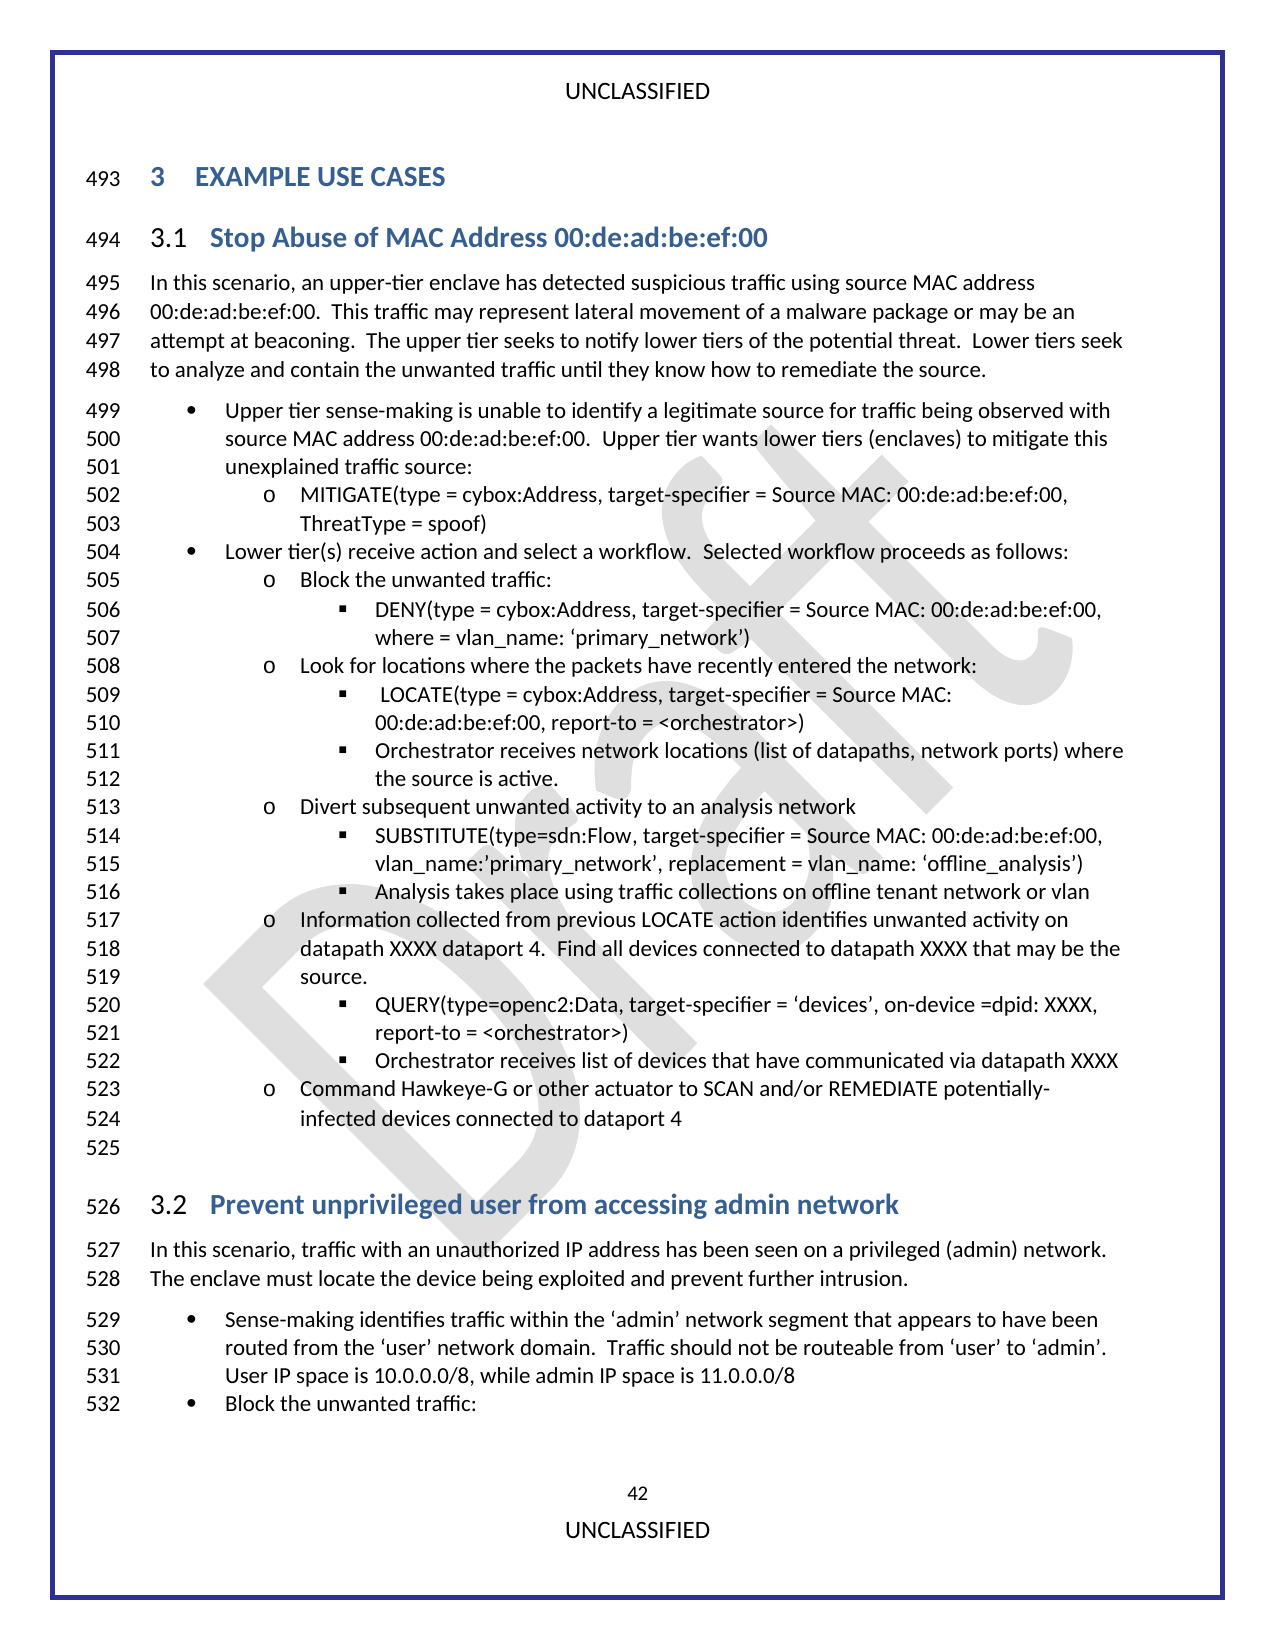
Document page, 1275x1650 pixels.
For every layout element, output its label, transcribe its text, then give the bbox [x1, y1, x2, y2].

list Sense-making identifies traffic within the ‘admin’ network segment that appears to have been routed from the ‘user’ network domain. Traffic should not be routeable from ‘user’ to ‘admin’. User IP space is 10.0.0.0/8, while admin IP space is 11.0.0.0/8 [187, 1305, 1125, 1389]
list DENY(type = cybox:Address, target-specifier = Source MAC: 00:de:ad:be:ef:00, where = vlan_name: ‘primary_network’) [337, 595, 1125, 651]
list Upper tier sense-making is unable to identify a legitimate source for traffic being observed with source MAC address 00:de:ad:be:ef:00. Upper tier wants lower tiers (enclaves) to mitigate this unexplained traffic source: [187, 396, 1125, 480]
text In this scenario, traffic with an unauthorized IP address has been seen on a privileged (admin) network. The enclave must locate the device being exploited and prevent further intrusion. [150, 1234, 1125, 1292]
list Divert subsequent unwanted activity to an analysis network [262, 792, 1125, 821]
list SUBSTITUTE(type=sdn:Flow, target-specifier = Source MAC: 00:de:ad:be:ef:00, vlan_name:’primary_network’, replacement = vlan_name: ‘offline_analysis’) [337, 821, 1125, 877]
subtitle Prevent unprivileged user from accessing admin network [150, 1186, 1125, 1221]
subtitle Example Use Cases [150, 158, 1125, 194]
subtitle Stop Abuse of MAC Address 00:de:ad:be:ef:00 [150, 219, 1125, 254]
list MITIGATE(type = cybox:Address, target-specifier = Source MAC: 00:de:ad:be:ef:00, ThreatType = spoof) [262, 480, 1125, 537]
list QUERY(type=openc2:Data, target-specifier = ‘devices’, on-device =dpid: XXXX, report-to = <orchestrator>) [337, 990, 1125, 1046]
list Lower tier(s) receive action and select a workflow. Selected workflow proceeds as follows: [187, 537, 1125, 566]
list Orchestrator receives network locations (list of datapaths, network ports) where the source is active. [337, 736, 1125, 792]
list Block the unwanted traffic: [187, 1389, 1125, 1417]
list Information collected from previous LOCATE action identifies unwanted activity on datapath XXXX dataport 4. Find all devices connected to datapath XXXX that may be the source. [262, 905, 1125, 990]
list Block the unwanted traffic: [262, 566, 1125, 595]
list Orchestrator receives list of devices that have communicated via datapath XXXX [337, 1046, 1125, 1074]
text In this scenario, an upper-tier enclave has detected suspicious traffic using source MAC address 00:de:ad:be:ef:00. This traffic may represent lateral movement of a malware package or may be an attempt at beaconing. The upper tier seeks to notify lower tiers of the potential threat. Lower tiers seek to analyze and contain the unwanted traffic until they know how to remediate the source. [150, 267, 1125, 384]
list LOCATE(type = cybox:Address, target-specifier = Source MAC: 00:de:ad:be:ef:00, report-to = <orchestrator>) [337, 680, 1125, 736]
list Analysis takes place using traffic collections on offline tenant network or vlan [337, 877, 1125, 905]
list Look for locations where the packets have recently entered the network: [262, 651, 1125, 680]
list Command Hawkeye-G or other actuator to SCAN and/or REMEDIATE potentially-infected devices connected to dataport 4 [262, 1074, 1125, 1132]
